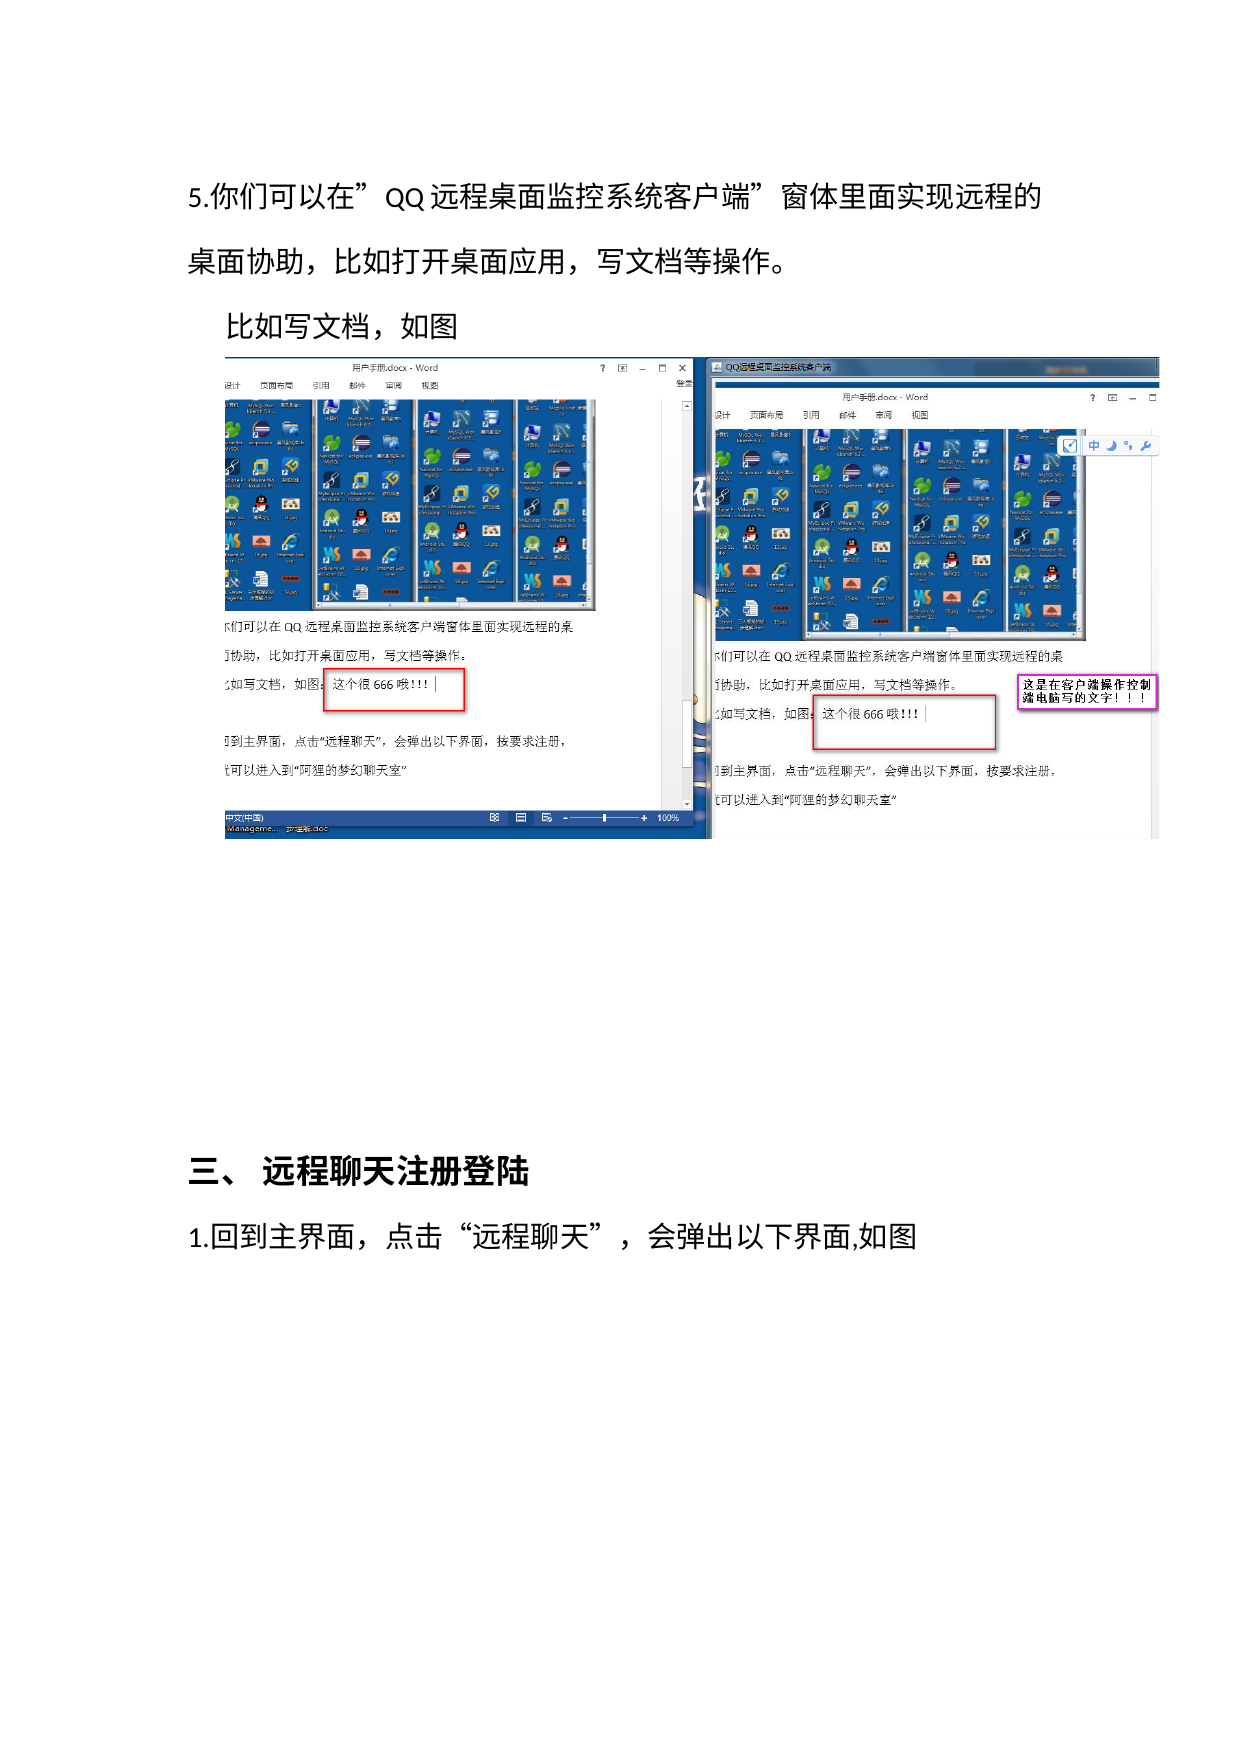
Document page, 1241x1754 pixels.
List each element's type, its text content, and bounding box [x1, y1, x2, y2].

list 远程聊天注册登陆 [187, 1137, 1053, 1202]
picture [225, 357, 1160, 839]
text 1.回到主界面，点击“远程聊天”，会弹出以下界面,如图 [187, 1202, 1053, 1267]
text 5.你们可以在”QQ远程桌面监控系统客户端”窗体里面实现远程的桌面协助，比如打开桌面应用，写文档等操作。 [187, 162, 1053, 292]
list 比如写文档，如图 [225, 292, 1053, 357]
